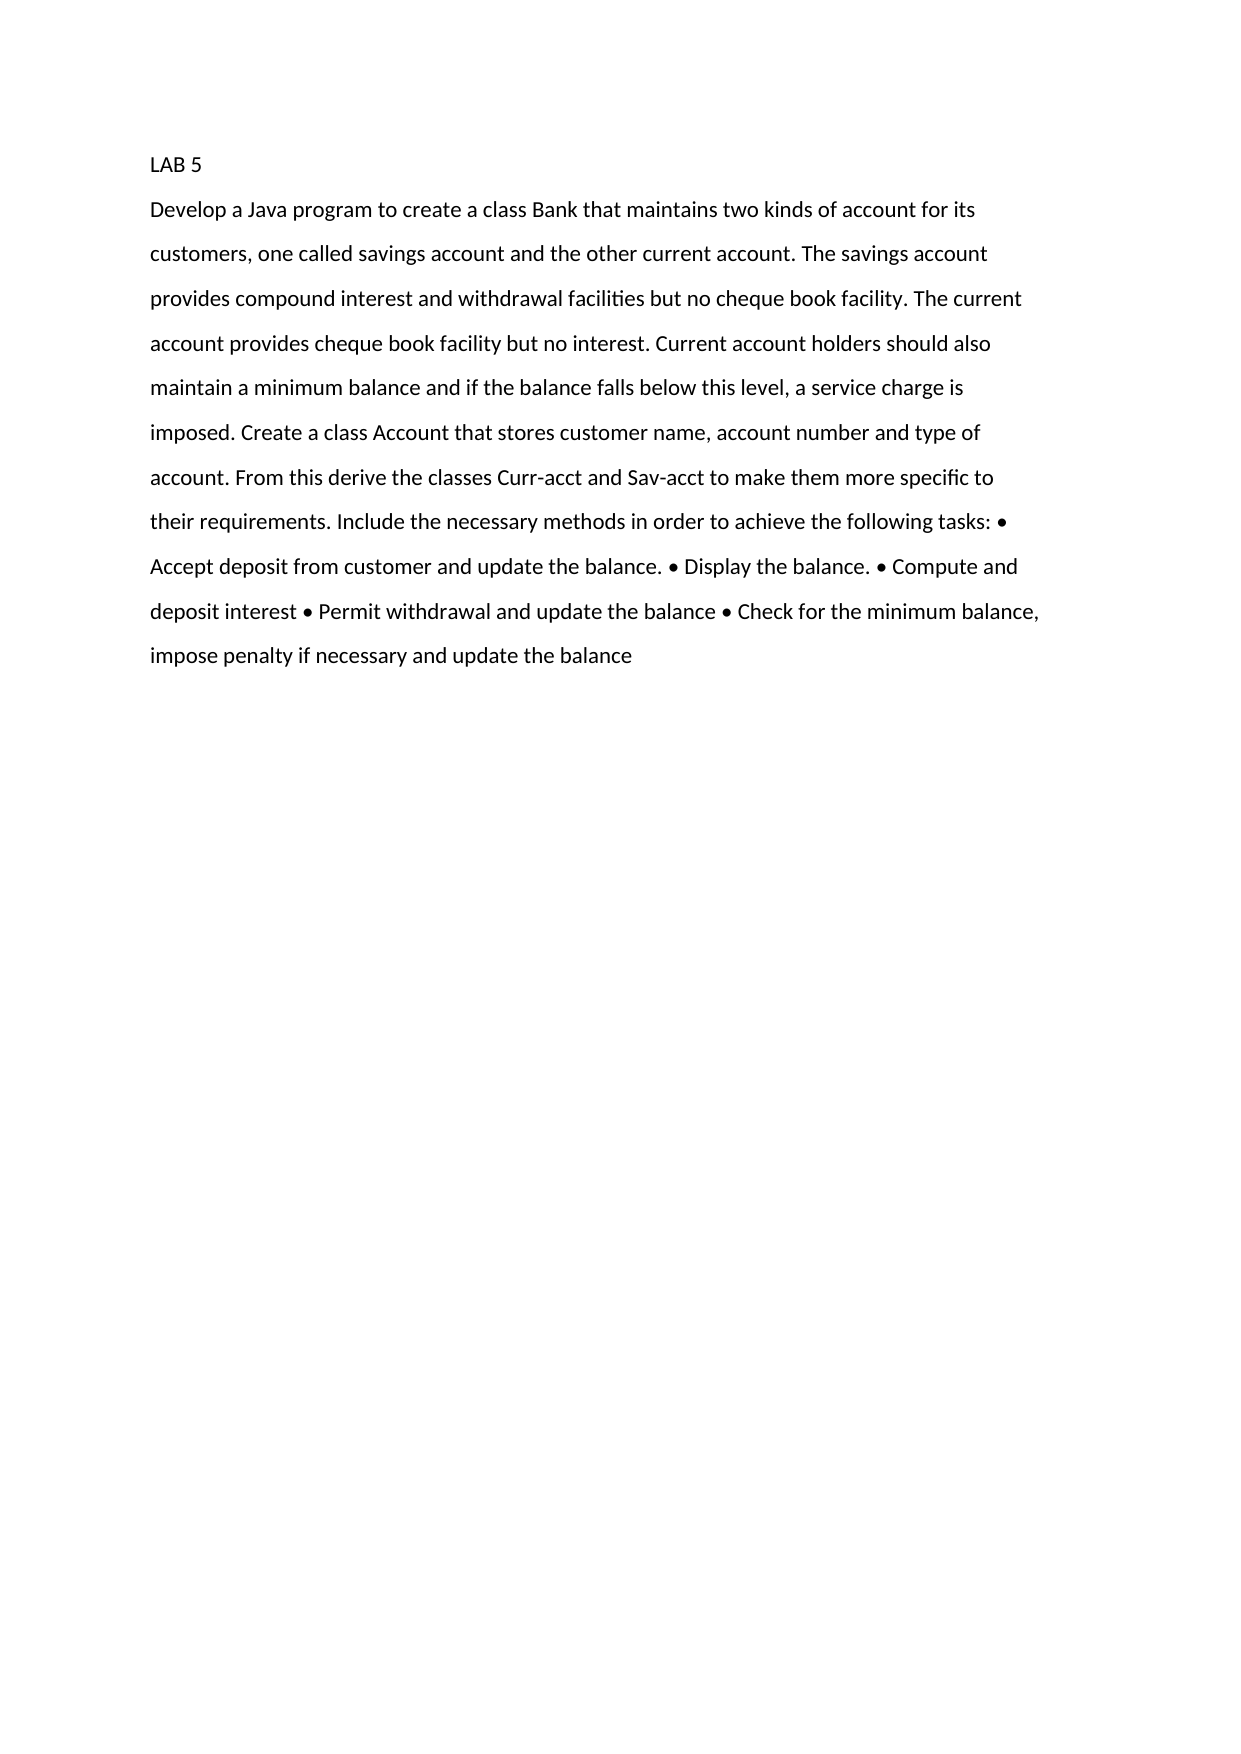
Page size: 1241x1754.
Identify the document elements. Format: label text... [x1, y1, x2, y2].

text Accept deposit from customer and update the balance. • Display the balance. • Compute and [150, 552, 1090, 580]
text Develop a Java program to create a class Bank that maintains two kinds of account for its [150, 195, 1090, 223]
text deposit interest • Permit withdrawal and update the balance • Check for the minimum balance, [150, 597, 1090, 625]
text impose penalty if necessary and update the balance [150, 642, 1090, 669]
text account. From this derive the classes Curr-acct and Sav-acct to make them more specific to [150, 463, 1090, 491]
text imposed. Create a class Account that stores customer name, account number and type of [150, 418, 1090, 446]
text LAB 5 [150, 150, 1090, 178]
text maintain a minimum balance and if the balance falls below this level, a service charge is [150, 373, 1090, 401]
text customers, one called savings account and the other current account. The savings account [150, 239, 1090, 267]
text provides compound interest and withdrawal facilities but no cheque book facility. The current [150, 284, 1090, 312]
text their requirements. Include the necessary methods in order to achieve the following tasks: • [150, 507, 1090, 536]
text account provides cheque book facility but no interest. Current account holders should also [150, 329, 1090, 357]
